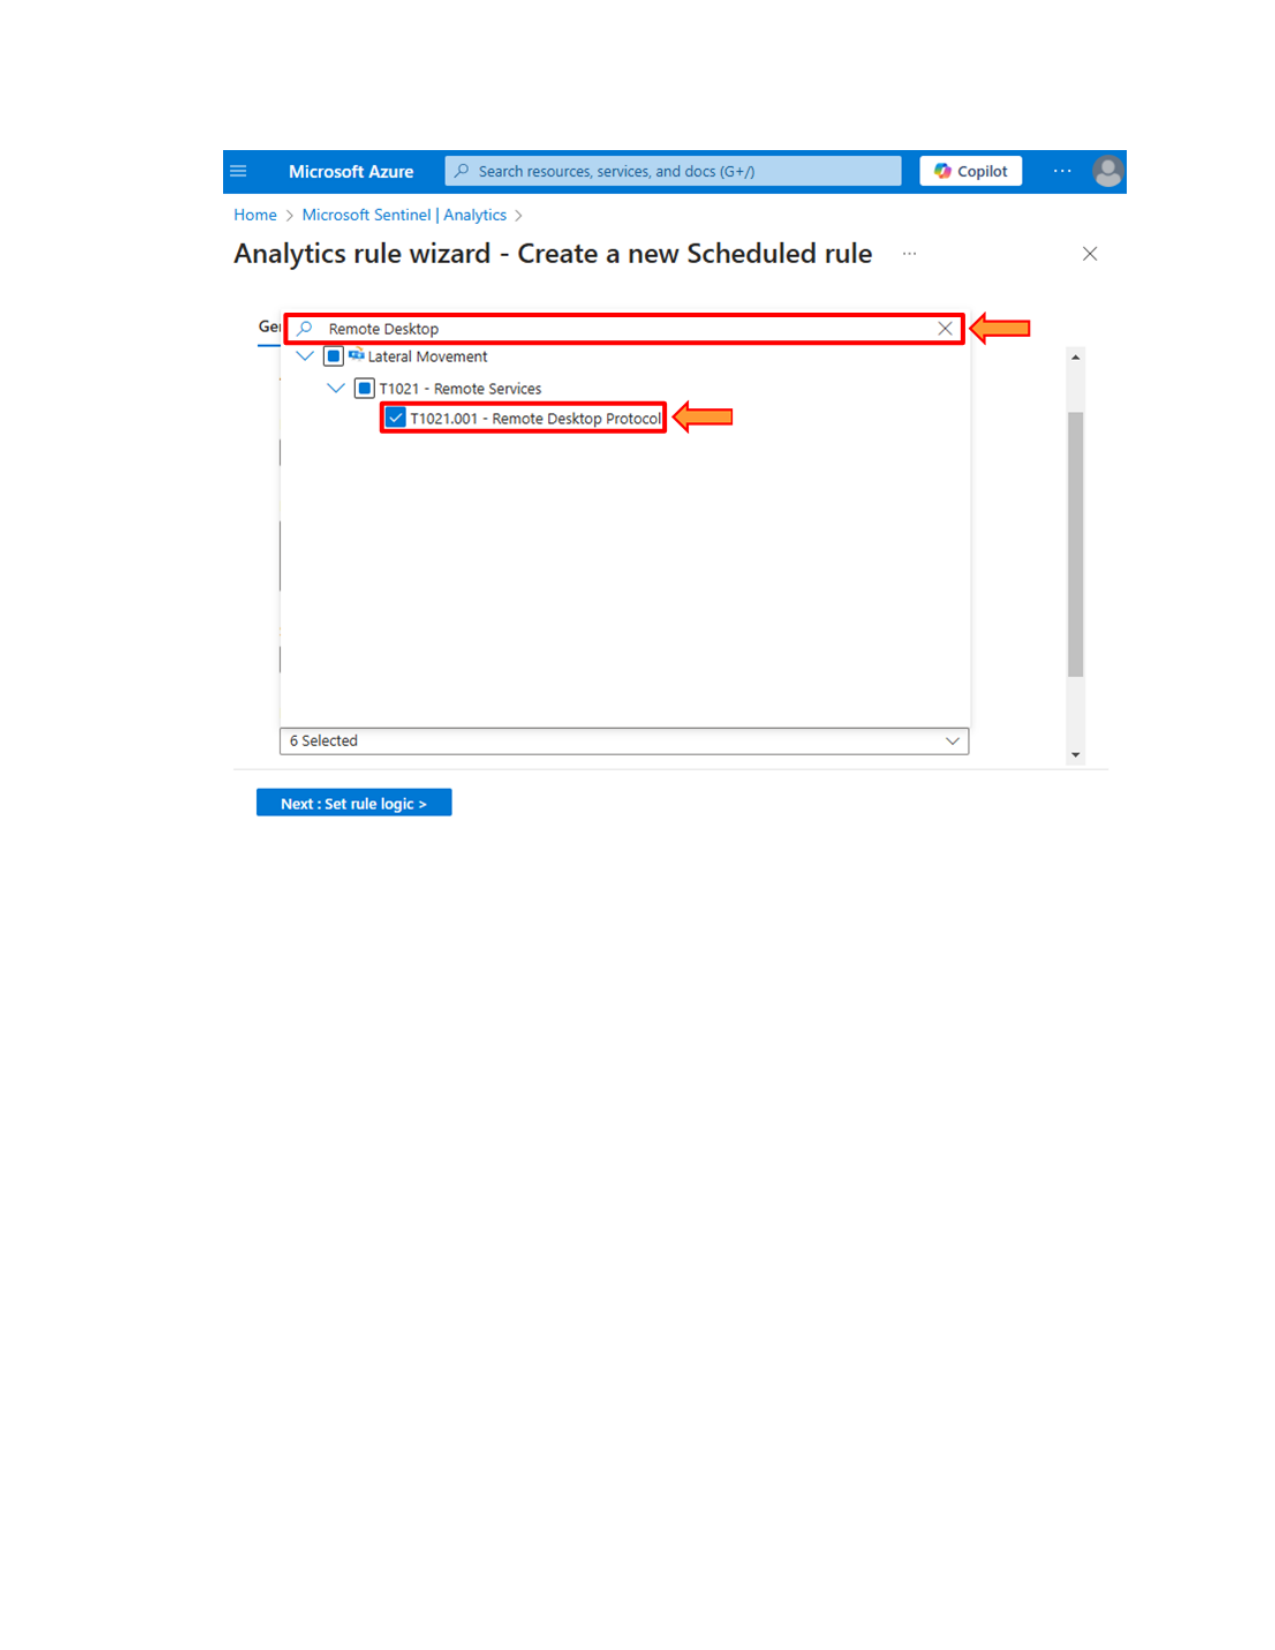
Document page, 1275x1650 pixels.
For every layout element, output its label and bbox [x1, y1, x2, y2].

picture [222, 150, 1128, 820]
